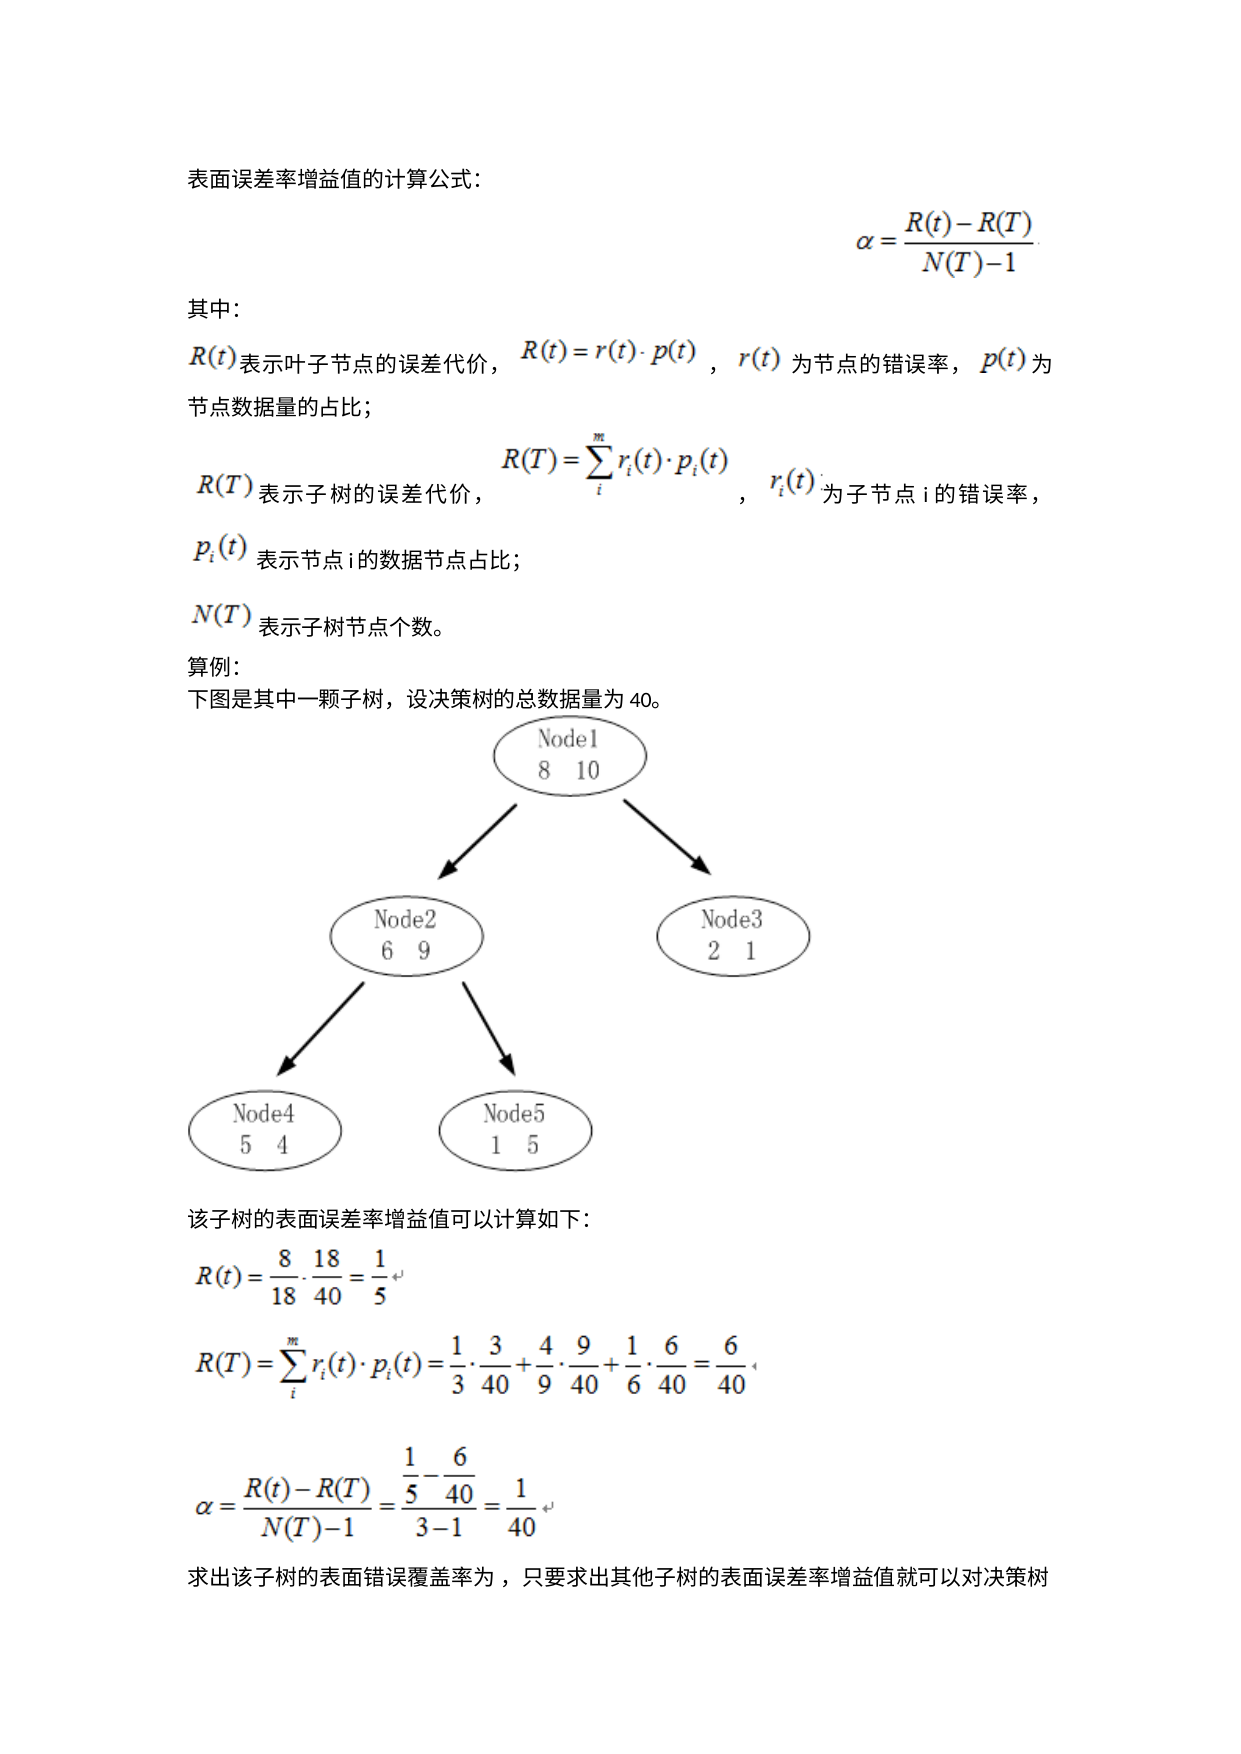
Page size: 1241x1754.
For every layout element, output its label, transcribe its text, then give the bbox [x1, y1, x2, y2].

picture [731, 336, 787, 373]
picture [187, 592, 258, 636]
text 表示子树节点个数。 [187, 584, 1053, 649]
picture [192, 1239, 757, 1549]
picture [187, 529, 252, 569]
picture [187, 336, 239, 373]
text 其中： [187, 292, 1053, 324]
text 表面误差率增益值的计算公式： [187, 162, 1053, 194]
text 下图是其中一颗子树，设决策树的总数据量为40。 [187, 682, 1053, 714]
picture [187, 714, 814, 1176]
picture [848, 203, 1040, 278]
text 算例： [187, 649, 1053, 682]
picture [977, 341, 1031, 373]
picture [498, 432, 733, 503]
picture [511, 335, 704, 373]
picture [187, 466, 258, 503]
text 表示叶子节点的误差代价， ， 为节点的错误率， 为节点数据量的占比； [187, 324, 1053, 422]
text 表示子树的误差代价， ， 为子节点i的错误率， 表示节点i的数据节点占比； [187, 422, 1053, 584]
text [187, 1559, 1053, 1592]
picture [766, 465, 823, 503]
text 该子树的表面误差率增益值可以计算如下： [187, 1202, 1053, 1234]
